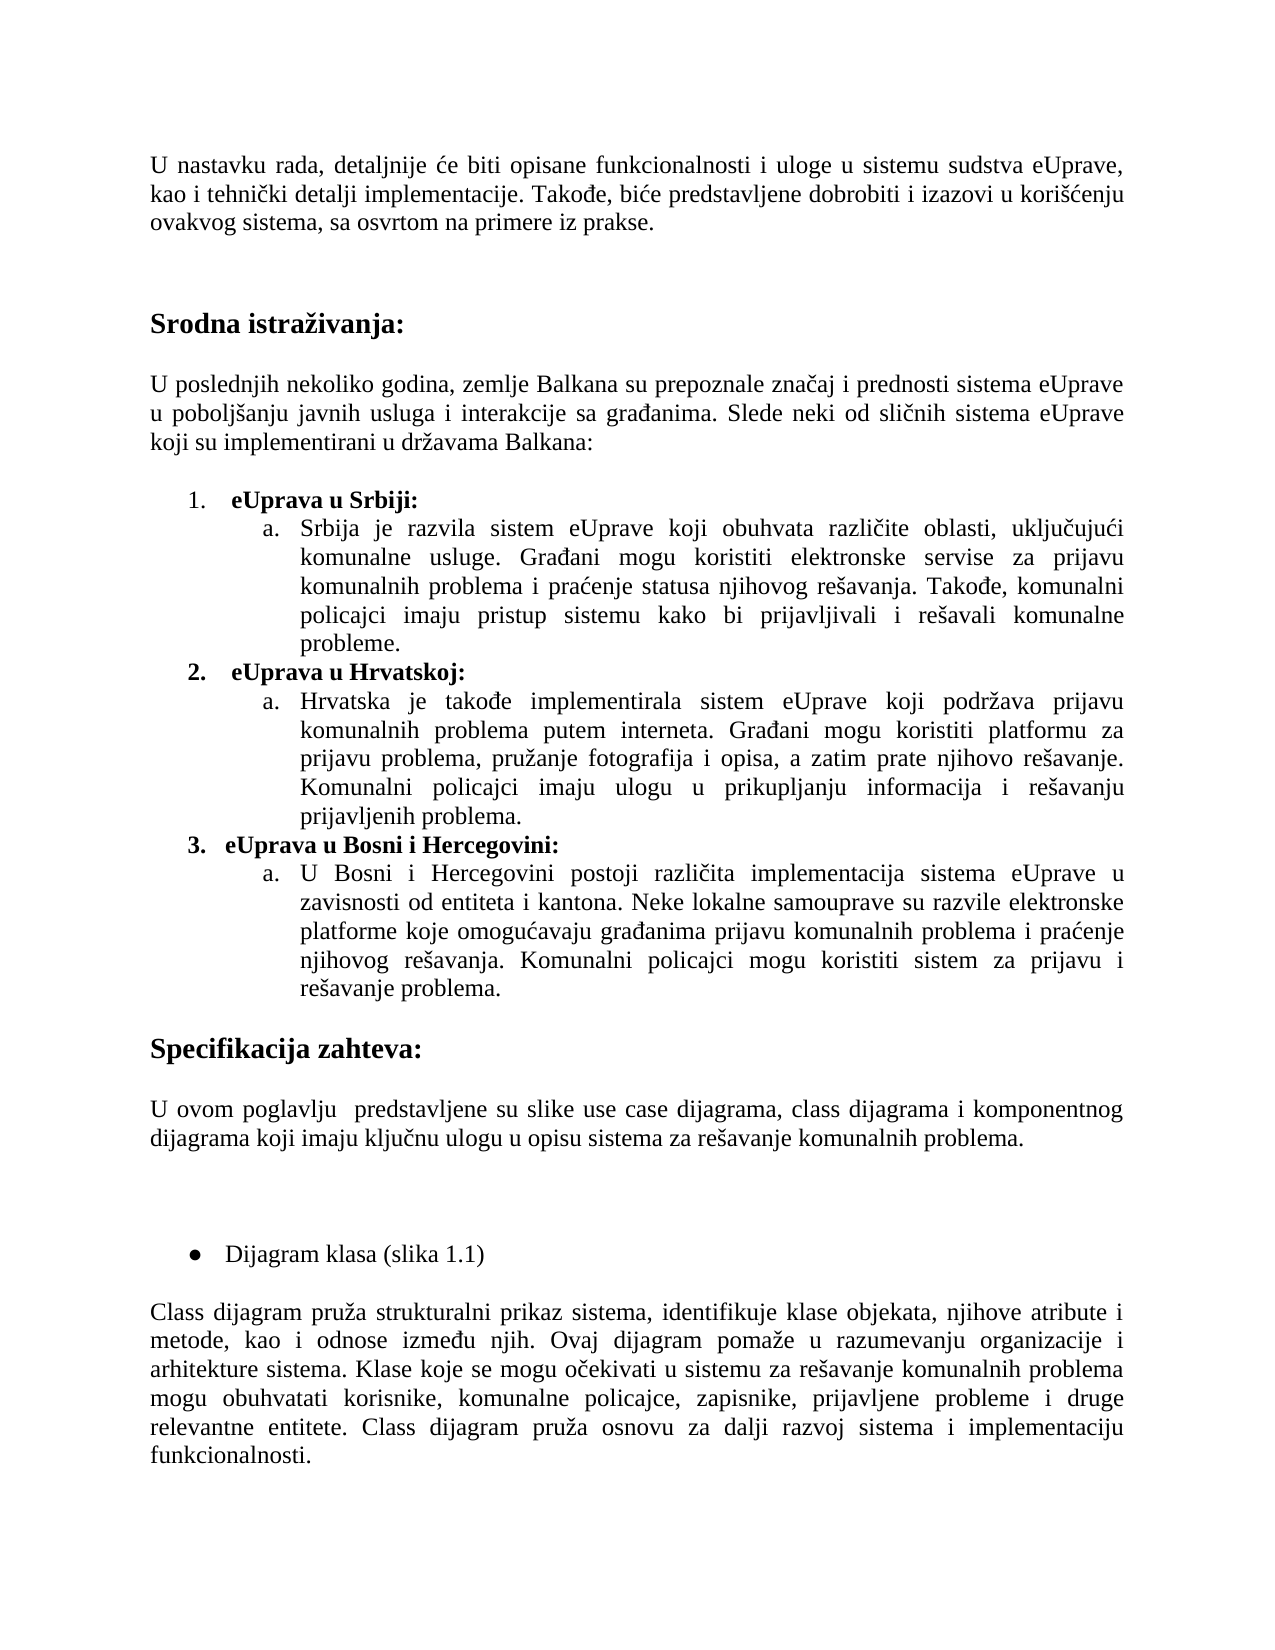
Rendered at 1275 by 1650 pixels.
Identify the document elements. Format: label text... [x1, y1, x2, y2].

text U poslednjih nekoliko godina, zemlje Balkana su prepoznale značaj i prednosti sistema eUprave u poboljšanju javnih usluga i interakcije sa građanima. Slede neki od sličnih sistema eUprave koji su implementirani u državama Balkana: [150, 369, 1125, 456]
text Specifikacija zahteva: [150, 1031, 1125, 1065]
list Hrvatska je takođe implementirala sistem eUprave koji podržava prijavu komunalnih problema putem interneta. Građani mogu koristiti platformu za prijavu problema, pružanje fotografija i opisa, a zatim prate njihovo rešavanje. Komunalni policajci imaju ulogu u prikupljanju informacija i rešavanju prijavljenih problema. [262, 686, 1125, 830]
list Dijagram klasa (slika 1.1) [187, 1239, 1125, 1267]
text Class dijagram pruža strukturalni prikaz sistema, identifikuje klase objekata, njihove atribute i metode, kao i odnose između njih. Ovaj dijagram pomaže u razumevanju organizacije i arhitekture sistema. Klase koje se mogu očekivati u sistemu za rešavanje komunalnih problema mogu obuhvatati korisnike, komunalne policajce, zapisnike, prijavljene probleme i druge relevantne entitete. Class dijagram pruža osnovu za dalji razvoj sistema i implementaciju funkcionalnosti. [150, 1297, 1125, 1469]
text U ovom poglavlju predstavljene su slike use case dijagrama, class dijagrama i komponentnog dijagrama koji imaju ključnu ulogu u opisu sistema za rešavanje komunalnih problema. [150, 1094, 1125, 1152]
list U Bosni i Hercegovini postoji različita implementacija sistema eUprave u zavisnosti od entiteta i kantona. Neke lokalne samouprave su razvile elektronske platforme koje omogućavaju građanima prijavu komunalnih problema i praćenje njihovog rešavanja. Komunalni policajci mogu koristiti sistem za prijavu i rešavanje problema. [262, 858, 1125, 1002]
list eUprava u Srbiji: [187, 485, 1125, 513]
list eUprava u Hrvatskoj: [187, 657, 1125, 686]
text U nastavku rada, detaljnije će biti opisane funkcionalnosti i uloge u sistemu sudstva eUprave, kao i tehnički detalji implementacije. Takođe, biće predstavljene dobrobiti i izazovi u korišćenju ovakvog sistema, sa osvrtom na primere iz prakse. [150, 150, 1125, 236]
list Srbija je razvila sistem eUprave koji obuhvata različite oblasti, uključujući komunalne usluge. Građani mogu koristiti elektronske servise za prijavu komunalnih problema i praćenje statusa njihovog rešavanja. Takođe, komunalni policajci imaju pristup sistemu kako bi prijavljivali i rešavali komunalne probleme. [262, 513, 1125, 657]
list eUprava u Bosni i Hercegovini: [187, 830, 1125, 858]
text Srodna istraživanja: [150, 307, 1125, 340]
